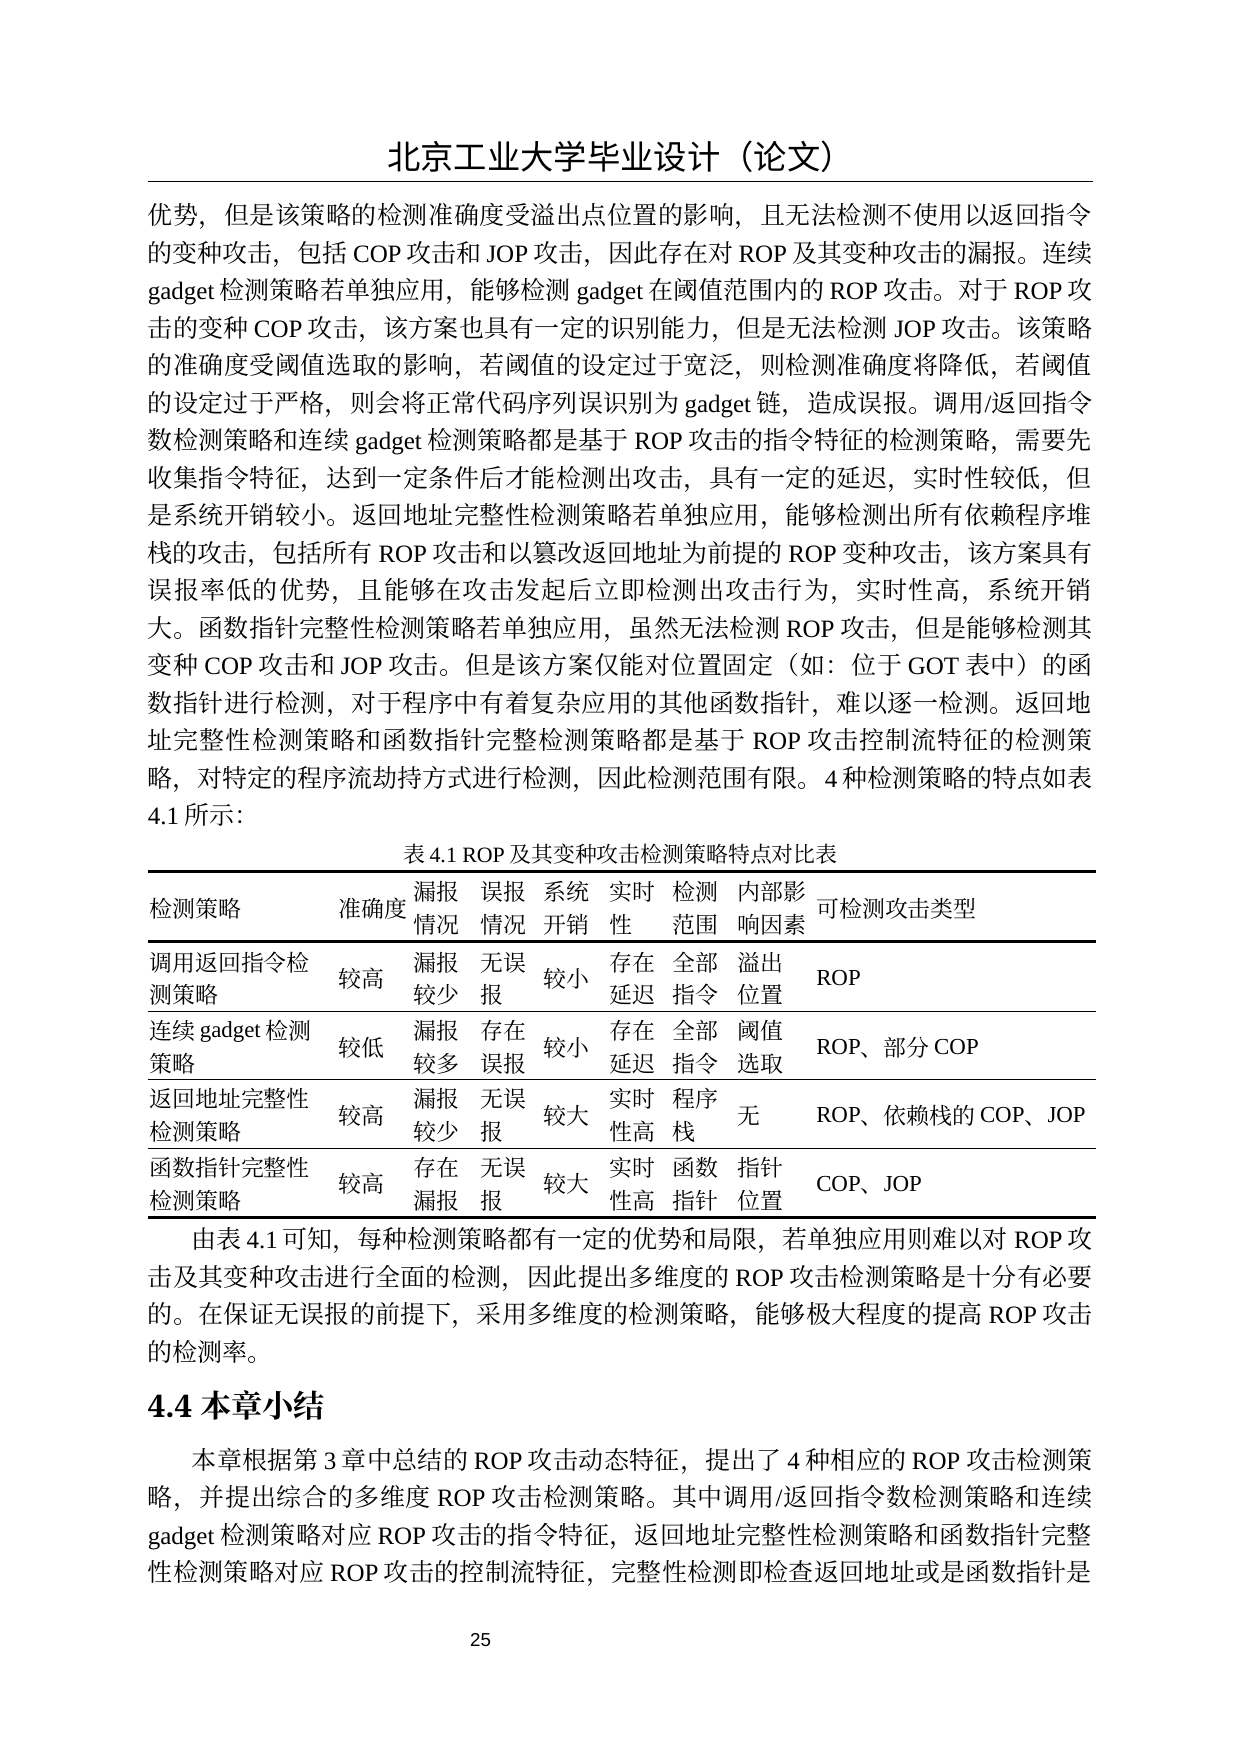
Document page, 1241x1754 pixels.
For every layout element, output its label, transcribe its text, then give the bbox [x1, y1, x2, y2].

table_header 误报情况 [479, 873, 542, 940]
table_cell 较低 [337, 1012, 412, 1079]
table_cell ROP、部分COP [814, 1012, 1096, 1079]
table_cell 函数指针完整性 检测策略 [148, 1149, 337, 1216]
table_cell 存在延迟 [607, 943, 670, 1011]
table_cell 较高 [337, 943, 412, 1011]
text 由表4.1可知，每种检测策略都有一定的优势和局限，若单独应用则难以对ROP攻击及其变种攻击进行全面的检测，因此提出多维度的ROP攻击检测策略是十分有必要的。在保证无误报的前提下，采用多维度的检测策略，能够极大程度的提高ROP攻击的检测率。 [148, 1219, 1093, 1369]
table_cell 全部 指令 [670, 1012, 736, 1079]
table_cell 无误报 [479, 1080, 542, 1147]
table_cell 漏报较少 [412, 943, 479, 1011]
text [148, 1439, 1093, 1589]
table_cell 调用返回指令检 测策略 [148, 943, 337, 1011]
table_cell 无误报 [479, 943, 542, 1011]
table_cell ROP、依赖栈的COP、JOP [814, 1080, 1096, 1147]
table_cell 漏报较多 [412, 1012, 479, 1079]
text 表4.1 ROP及其变种攻击检测策略特点对比表 [148, 832, 1093, 869]
table_cell 实时性高 [607, 1149, 670, 1216]
table_header 漏报情况 [412, 873, 479, 940]
table_cell 漏报 较少 [412, 1080, 479, 1147]
text 4.4 本章小结 [148, 1381, 1093, 1427]
table_cell 无误报 [479, 1149, 542, 1216]
table_cell 返回地址完整性 检测策略 [148, 1080, 337, 1147]
table_cell 较高 [337, 1149, 412, 1216]
table_cell 阈值 选取 [736, 1012, 814, 1079]
table_cell 较小 [542, 943, 607, 1011]
table_cell 溢出 位置 [736, 943, 814, 1011]
table_cell 较大 [542, 1149, 607, 1216]
table_cell ROP [814, 943, 1096, 1011]
table_cell 连续gadget检测 策略 [148, 1012, 337, 1079]
table_cell COP、JOP [814, 1149, 1096, 1216]
table_cell 较小 [542, 1012, 607, 1079]
table_header 准确度 [337, 873, 412, 940]
table_header 可检测攻击类型 [814, 873, 1096, 940]
table_cell 存在误报 [479, 1012, 542, 1079]
table_header 系统开销 [542, 873, 607, 940]
table_cell 较高 [337, 1080, 412, 1147]
table_cell 存在延迟 [607, 1012, 670, 1079]
table_cell 全部 指令 [670, 943, 736, 1011]
table_cell 指针 位置 [736, 1149, 814, 1216]
table_header 检测 范围 [670, 873, 736, 940]
table_header 内部影响因素 [736, 873, 814, 940]
table_cell 实时性高 [607, 1080, 670, 1147]
table_cell 较大 [542, 1080, 607, 1147]
table_header 检测策略 [148, 873, 337, 940]
table_cell 无 [736, 1080, 814, 1147]
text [148, 194, 1093, 832]
table_cell 程序 栈 [670, 1080, 736, 1147]
table_cell 函数 指针 [670, 1149, 736, 1216]
table_header 实时性 [607, 873, 670, 940]
table_cell 存在漏报 [412, 1149, 479, 1216]
